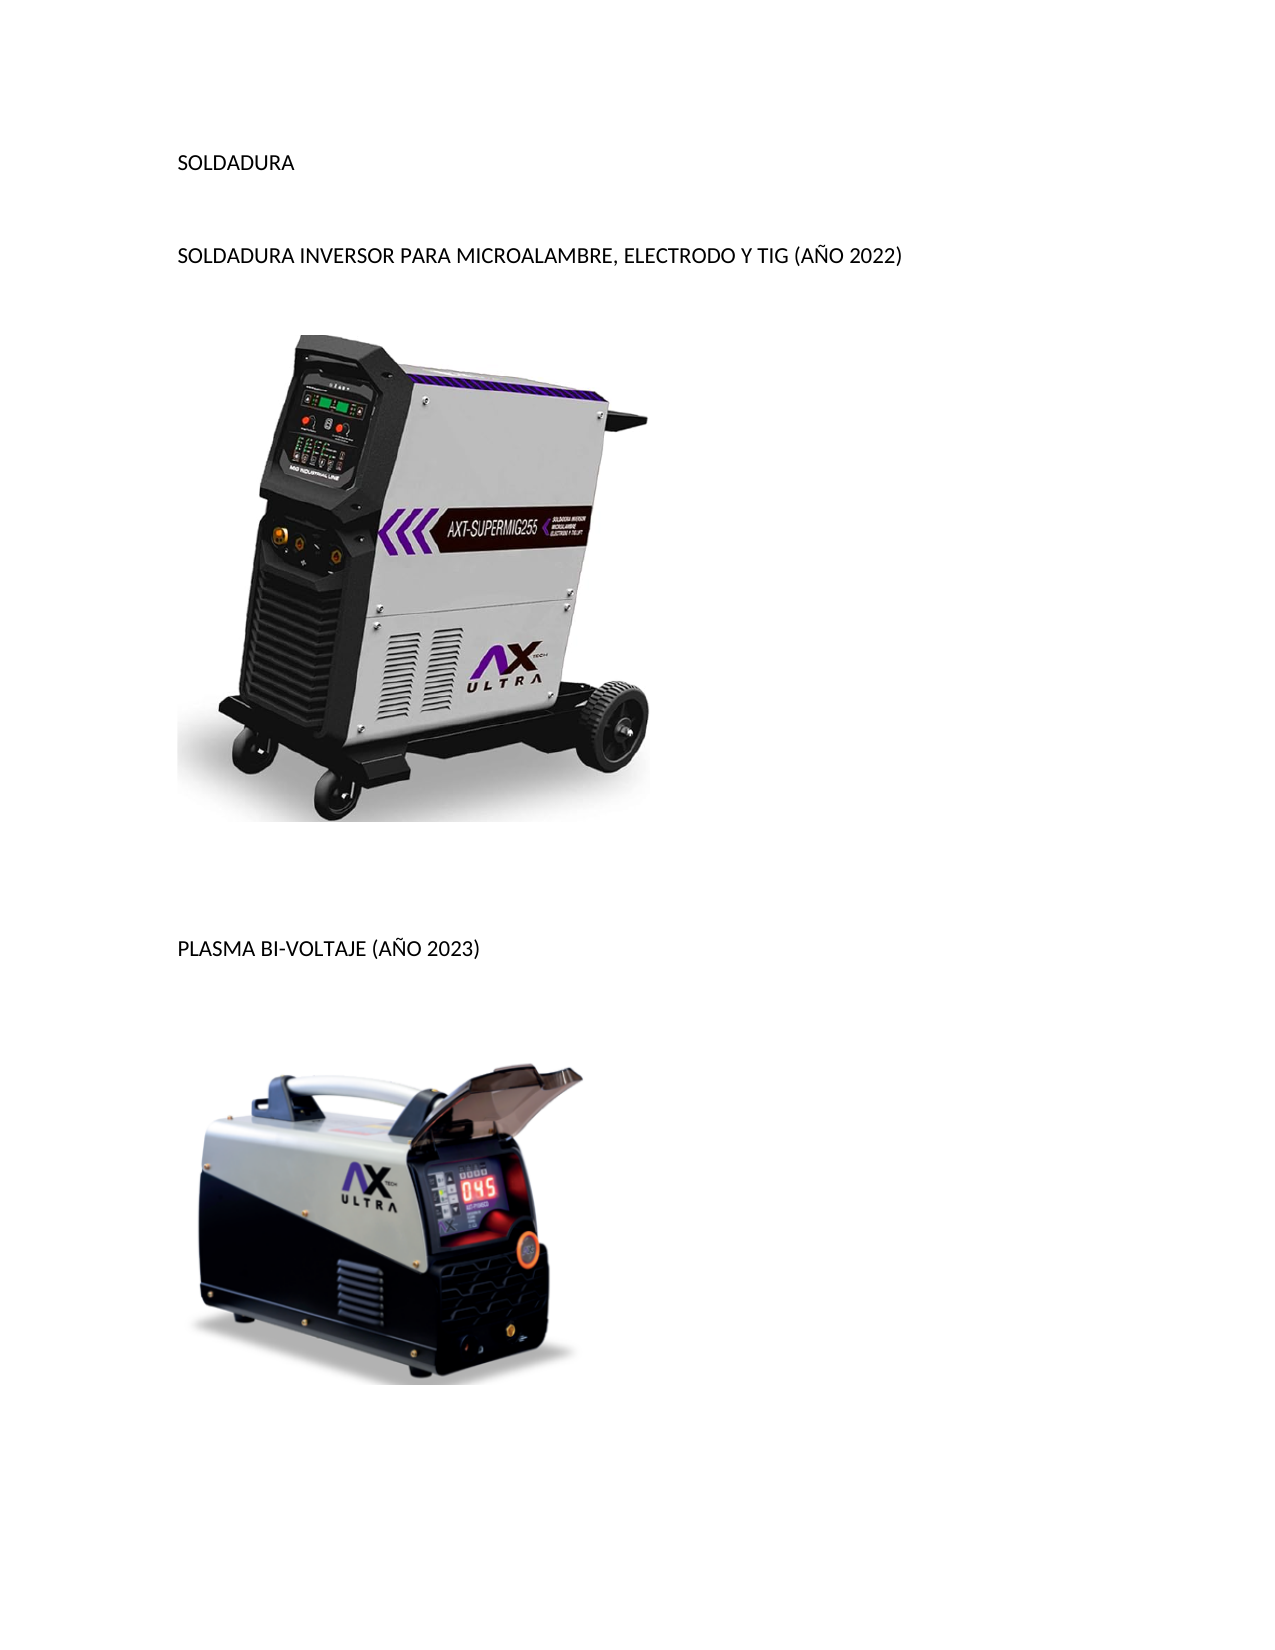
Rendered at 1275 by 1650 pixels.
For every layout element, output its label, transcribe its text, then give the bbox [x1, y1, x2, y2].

text SOLDADURA INVERSOR PARA MICROALAMBRE, ELECTRODO Y TIG (AÑO 2022) [177, 241, 1098, 269]
picture [177, 1027, 585, 1385]
text SOLDADURA [177, 148, 1098, 176]
text PLASMA BI-VOLTAJE (AÑO 2023) [177, 934, 1098, 962]
picture [177, 335, 659, 822]
